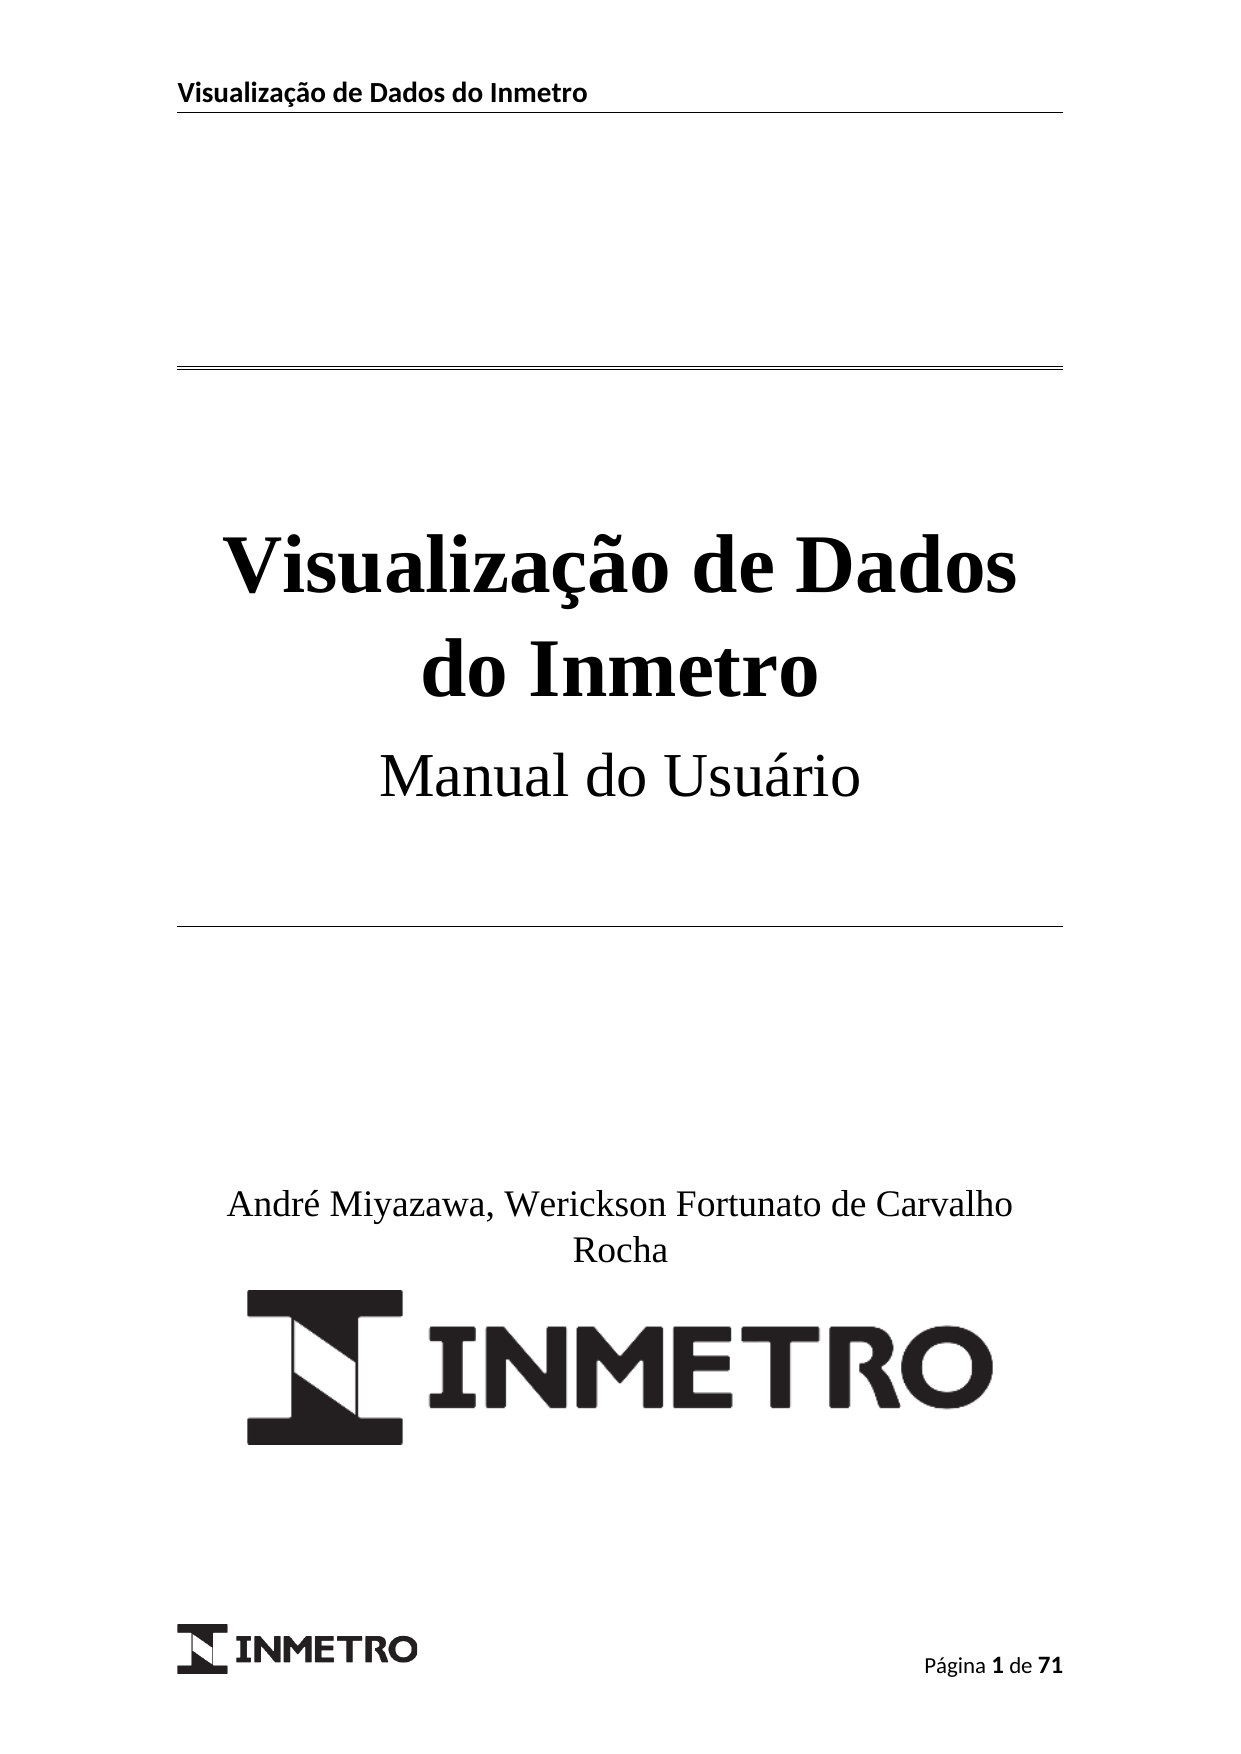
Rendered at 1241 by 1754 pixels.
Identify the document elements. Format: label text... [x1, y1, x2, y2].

picture [177, 1624, 418, 1674]
text Manual do Usuário [177, 738, 1063, 810]
text Visualização de Dados do Inmetro [177, 515, 1063, 714]
text André Miyazawa, Werickson Fortunato de Carvalho Rocha [177, 1181, 1063, 1271]
picture [247, 1290, 993, 1445]
